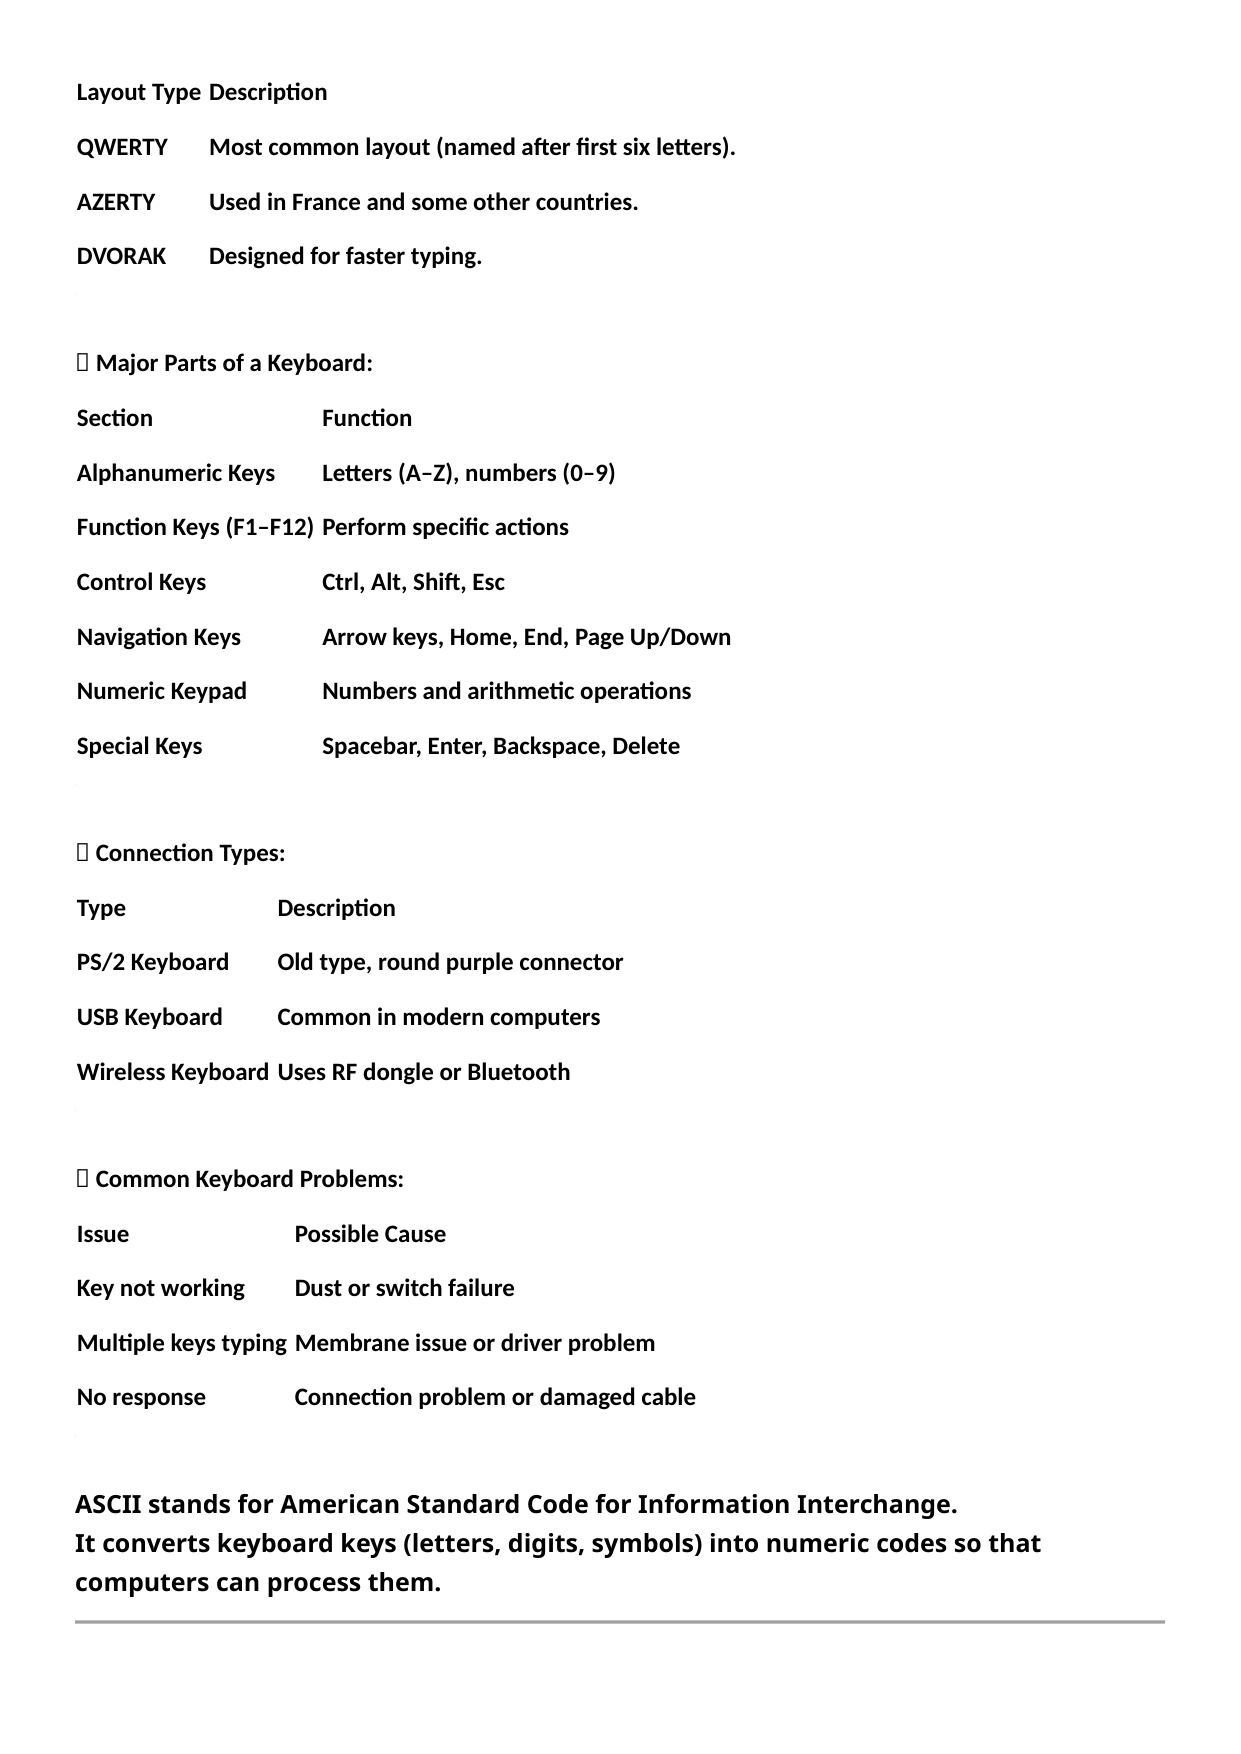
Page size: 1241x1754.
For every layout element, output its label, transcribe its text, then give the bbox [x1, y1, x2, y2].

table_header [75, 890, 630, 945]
text 🔹 Major Parts of a Keyboard: [75, 345, 1165, 379]
text ASCII stands for American Standard Code for Information Interchange. It converts keyboard keys (letters, digits, symbols) into numeric codes so that computers can process them. [75, 1486, 1165, 1599]
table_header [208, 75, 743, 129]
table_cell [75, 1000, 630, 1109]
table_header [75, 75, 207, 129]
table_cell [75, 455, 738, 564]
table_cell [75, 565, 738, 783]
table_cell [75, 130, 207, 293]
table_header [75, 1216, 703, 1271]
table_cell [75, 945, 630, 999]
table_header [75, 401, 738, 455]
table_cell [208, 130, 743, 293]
text 🔹 Connection Types: [75, 834, 1165, 869]
text 🔹 Common Keyboard Problems: [75, 1160, 1165, 1194]
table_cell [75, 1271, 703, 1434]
